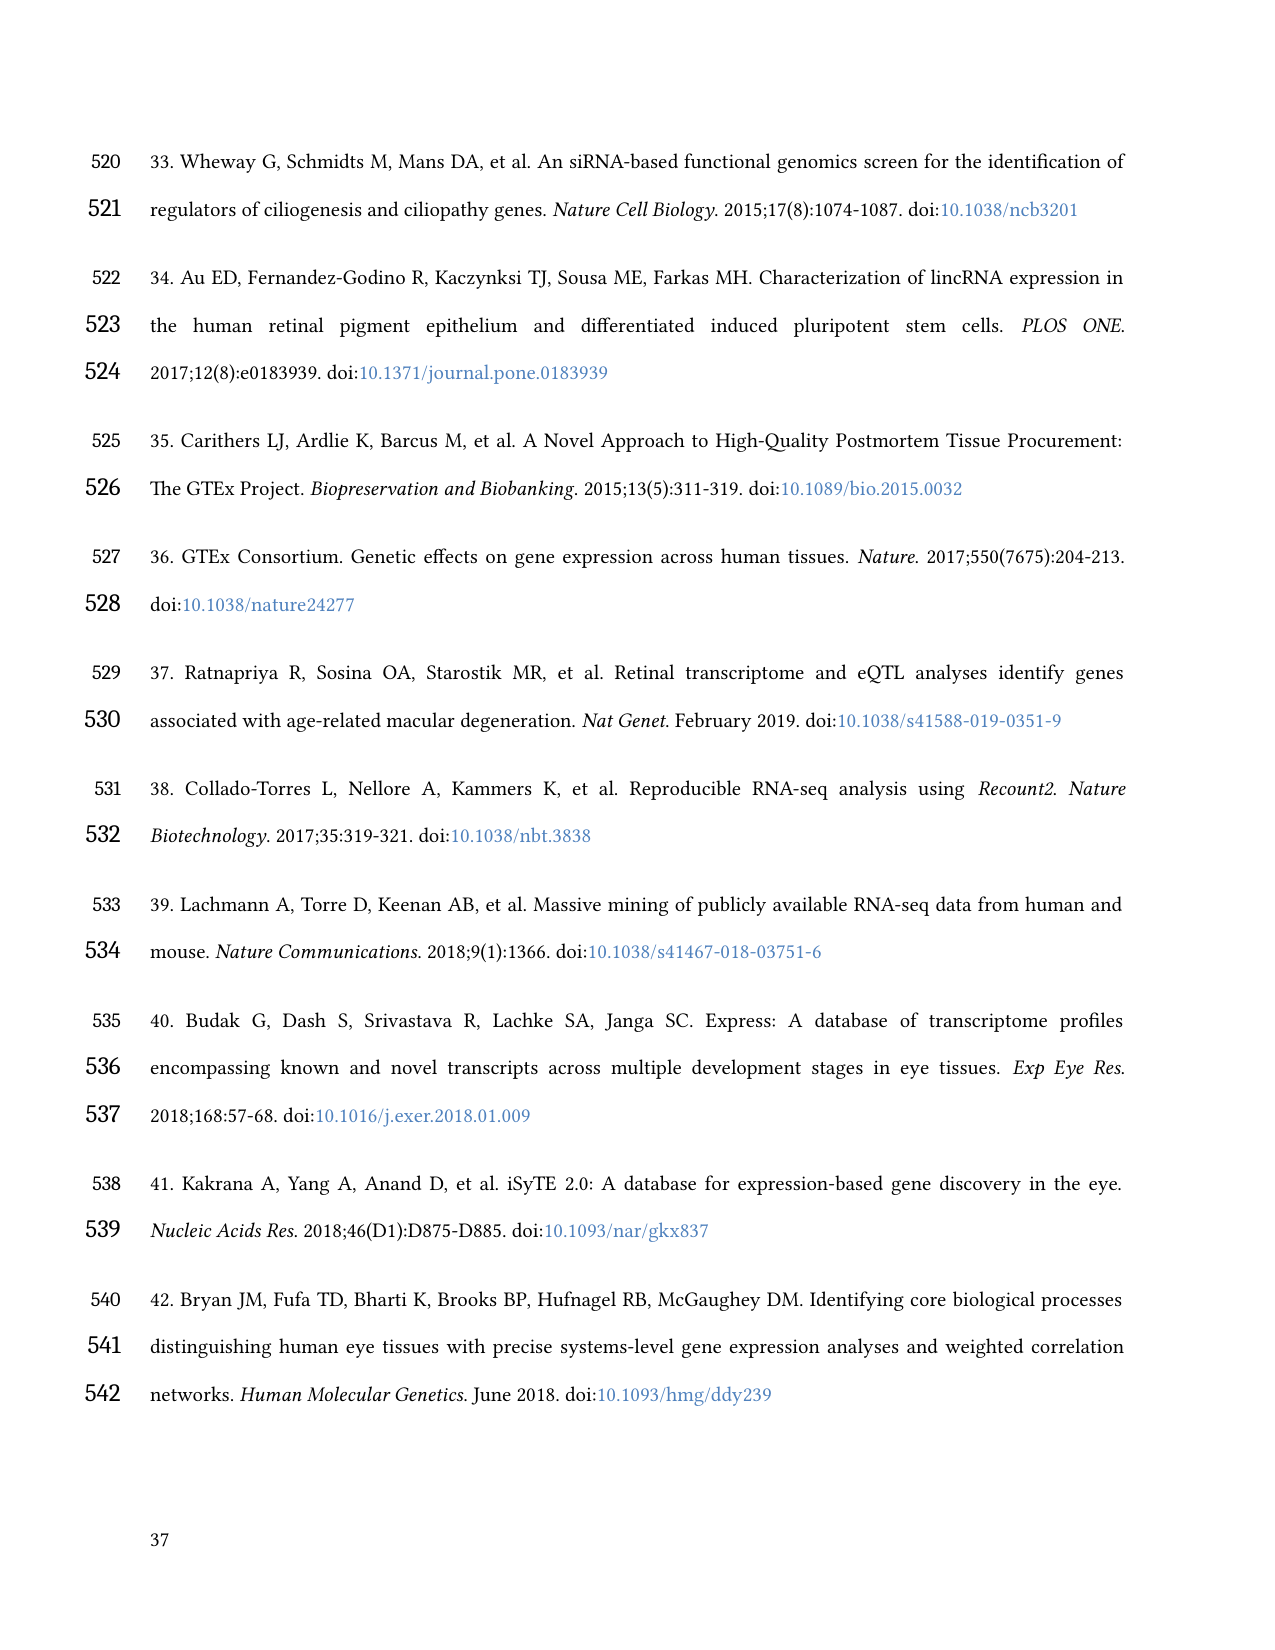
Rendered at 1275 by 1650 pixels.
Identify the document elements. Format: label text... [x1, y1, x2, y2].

text 41. Kakrana A, Yang A, Anand D, et al. iSyTE 2.0: A database for expression-based gene discovery in the eye. Nucleic Acids Res. 2018;46(D1):D875-D885. doi:10.1093/nar/gkx837 [150, 1172, 1125, 1243]
text 39. Lachmann A, Torre D, Keenan AB, et al. Massive mining of publicly available RNA-seq data from human and mouse. Nature Communications. 2018;9(1):1366. doi:10.1038/s41467-018-03751-6 [150, 892, 1125, 964]
text 35. Carithers LJ, Ardlie K, Barcus M, et al. A Novel Approach to High-Quality Postmortem Tissue Procurement: The GTEx Project. Biopreservation and Biobanking. 2015;13(5):311-319. doi:10.1089/bio.2015.0032 [150, 429, 1125, 500]
text 36. GTEx Consortium. Genetic effects on gene expression across human tissues. Nature. 2017;550(7675):204-213. doi:10.1038/nature24277 [150, 545, 1125, 616]
text 42. Bryan JM, Fufa TD, Bharti K, Brooks BP, Hufnagel RB, McGaughey DM. Identifying core biological processes distinguishing human eye tissues with precise systems-level gene expression analyses and weighted correlation networks. Human Molecular Genetics. June 2018. doi:10.1093/hmg/ddy239 [150, 1287, 1125, 1406]
text 37. Ratnapriya R, Sosina OA, Starostik MR, et al. Retinal transcriptome and eQTL analyses identify genes associated with age-related macular degeneration. Nat Genet. February 2019. doi:10.1038/s41588-019-0351-9 [150, 661, 1125, 732]
text 33. Wheway G, Schmidts M, Mans DA, et al. An siRNA-based functional genomics screen for the identification of regulators of ciliogenesis and ciliopathy genes. Nature Cell Biology. 2015;17(8):1074-1087. doi:10.1038/ncb3201 [150, 150, 1125, 221]
text 38. Collado-Torres L, Nellore A, Kammers K, et al. Reproducible RNA-seq analysis using Recount2. Nature Biotechnology. 2017;35:319-321. doi:10.1038/nbt.3838 [150, 777, 1125, 848]
text 34. Au ED, Fernandez-Godino R, Kaczynksi TJ, Sousa ME, Farkas MH. Characterization of lincRNA expression in the human retinal pigment epithelium and differentiated induced pluripotent stem cells. PLOS ONE. 2017;12(8):e0183939. doi:10.1371/journal.pone.0183939 [150, 266, 1125, 384]
text 40. Budak G, Dash S, Srivastava R, Lachke SA, Janga SC. Express: A database of transcriptome profiles encompassing known and novel transcripts across multiple development stages in eye tissues. Exp Eye Res. 2018;168:57-68. doi:10.1016/j.exer.2018.01.009 [150, 1008, 1125, 1127]
